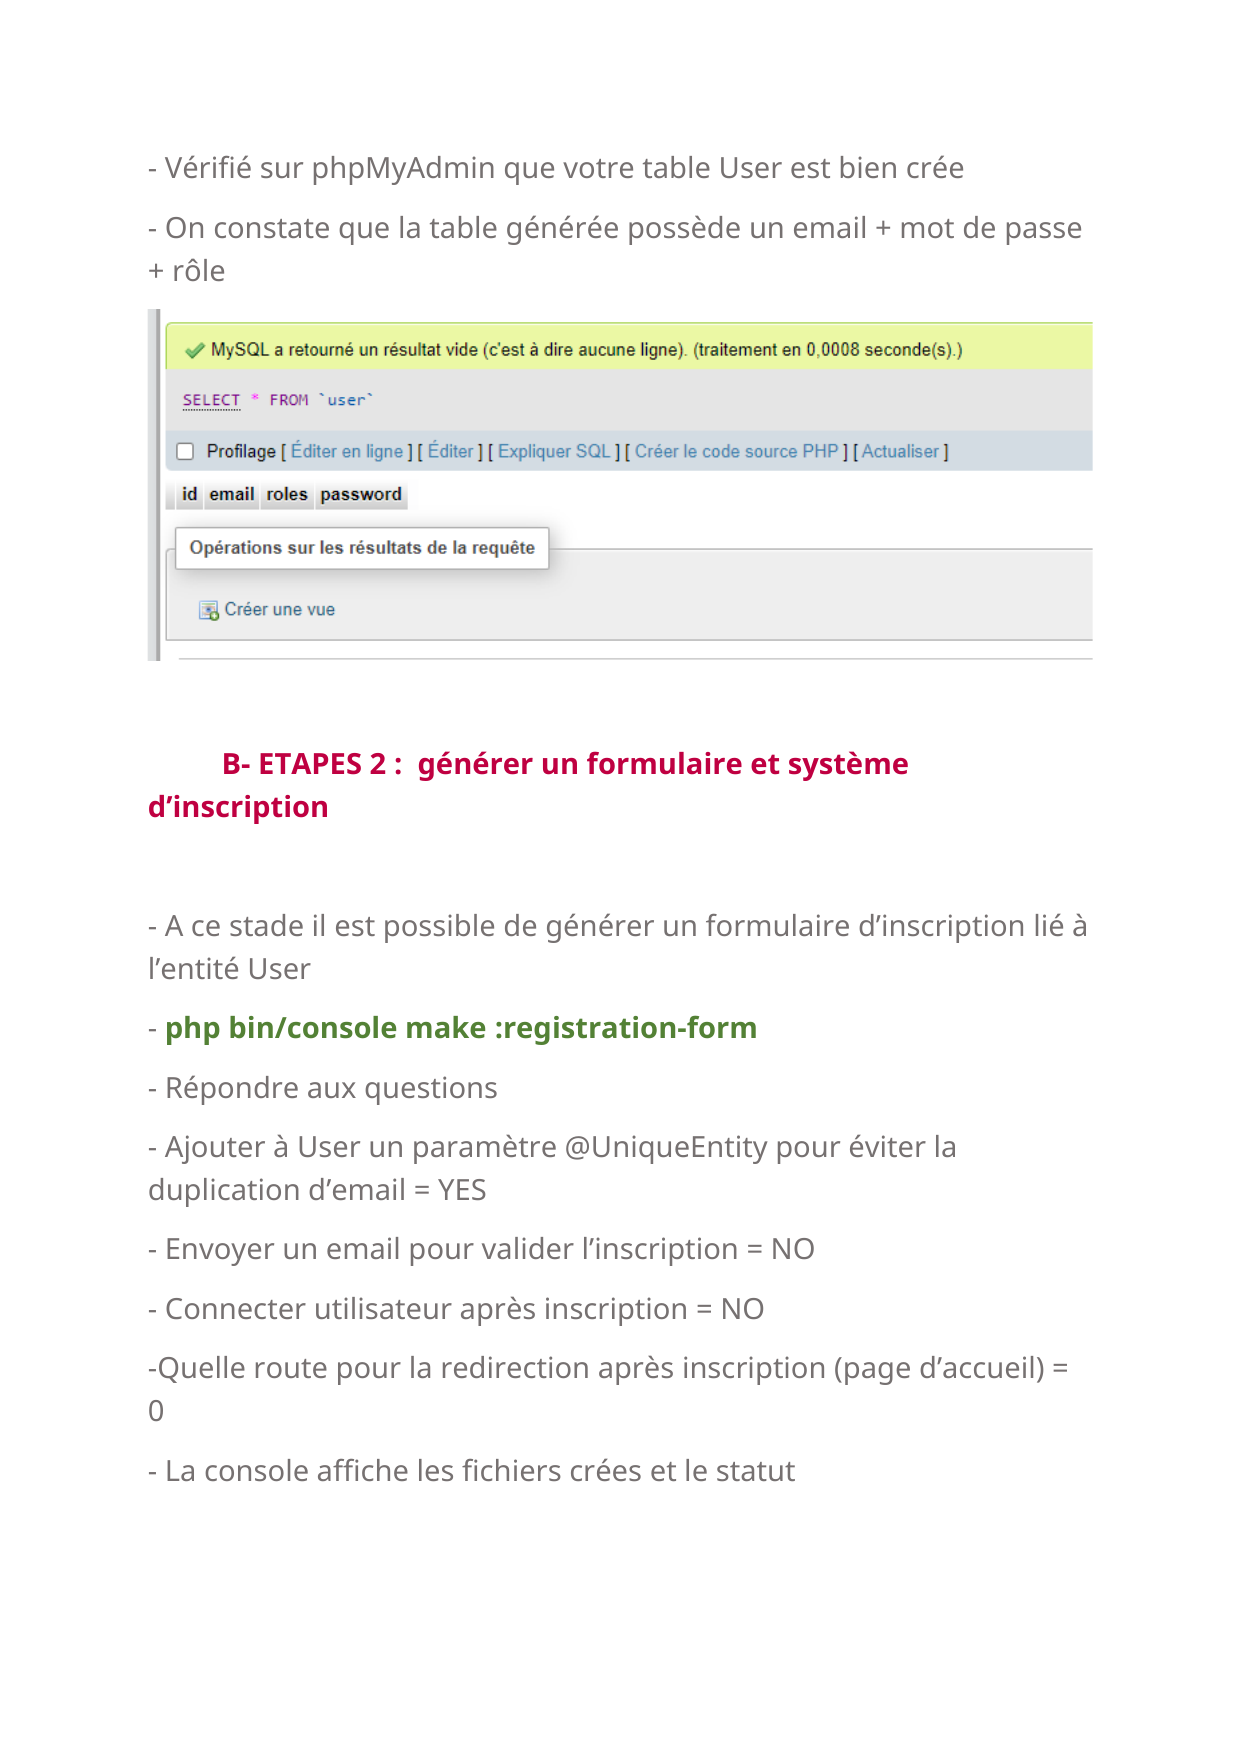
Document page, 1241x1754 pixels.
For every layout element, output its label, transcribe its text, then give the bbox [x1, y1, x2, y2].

text - Envoyer un email pour valider l’inscription = NO [148, 1229, 1093, 1268]
picture [147, 309, 1093, 661]
text -Quelle route pour la redirection après inscription (page d’accueil) = 0 [148, 1348, 1093, 1430]
text - On constate que la table générée possède un email + mot de passe + rôle [148, 207, 1093, 289]
text - Connecter utilisateur après inscription = NO [148, 1288, 1093, 1328]
text - Répondre aux questions [148, 1067, 1093, 1107]
text - La console affiche les fichiers crées et le statut [148, 1450, 1093, 1489]
text - php bin/console make :registration-form [148, 1007, 1093, 1047]
text - Ajouter à User un paramètre @UniqueEntity pour éviter la duplication d’email = YES [148, 1126, 1093, 1209]
text - A ce stade il est possible de générer un formulaire d’inscription lié à l’entité User [148, 905, 1093, 988]
text - Vérifié sur phpMyAdmin que votre table User est bien crée [148, 148, 1093, 187]
text B- ETAPES 2 : générer un formulaire et système d’inscription [148, 743, 1093, 826]
